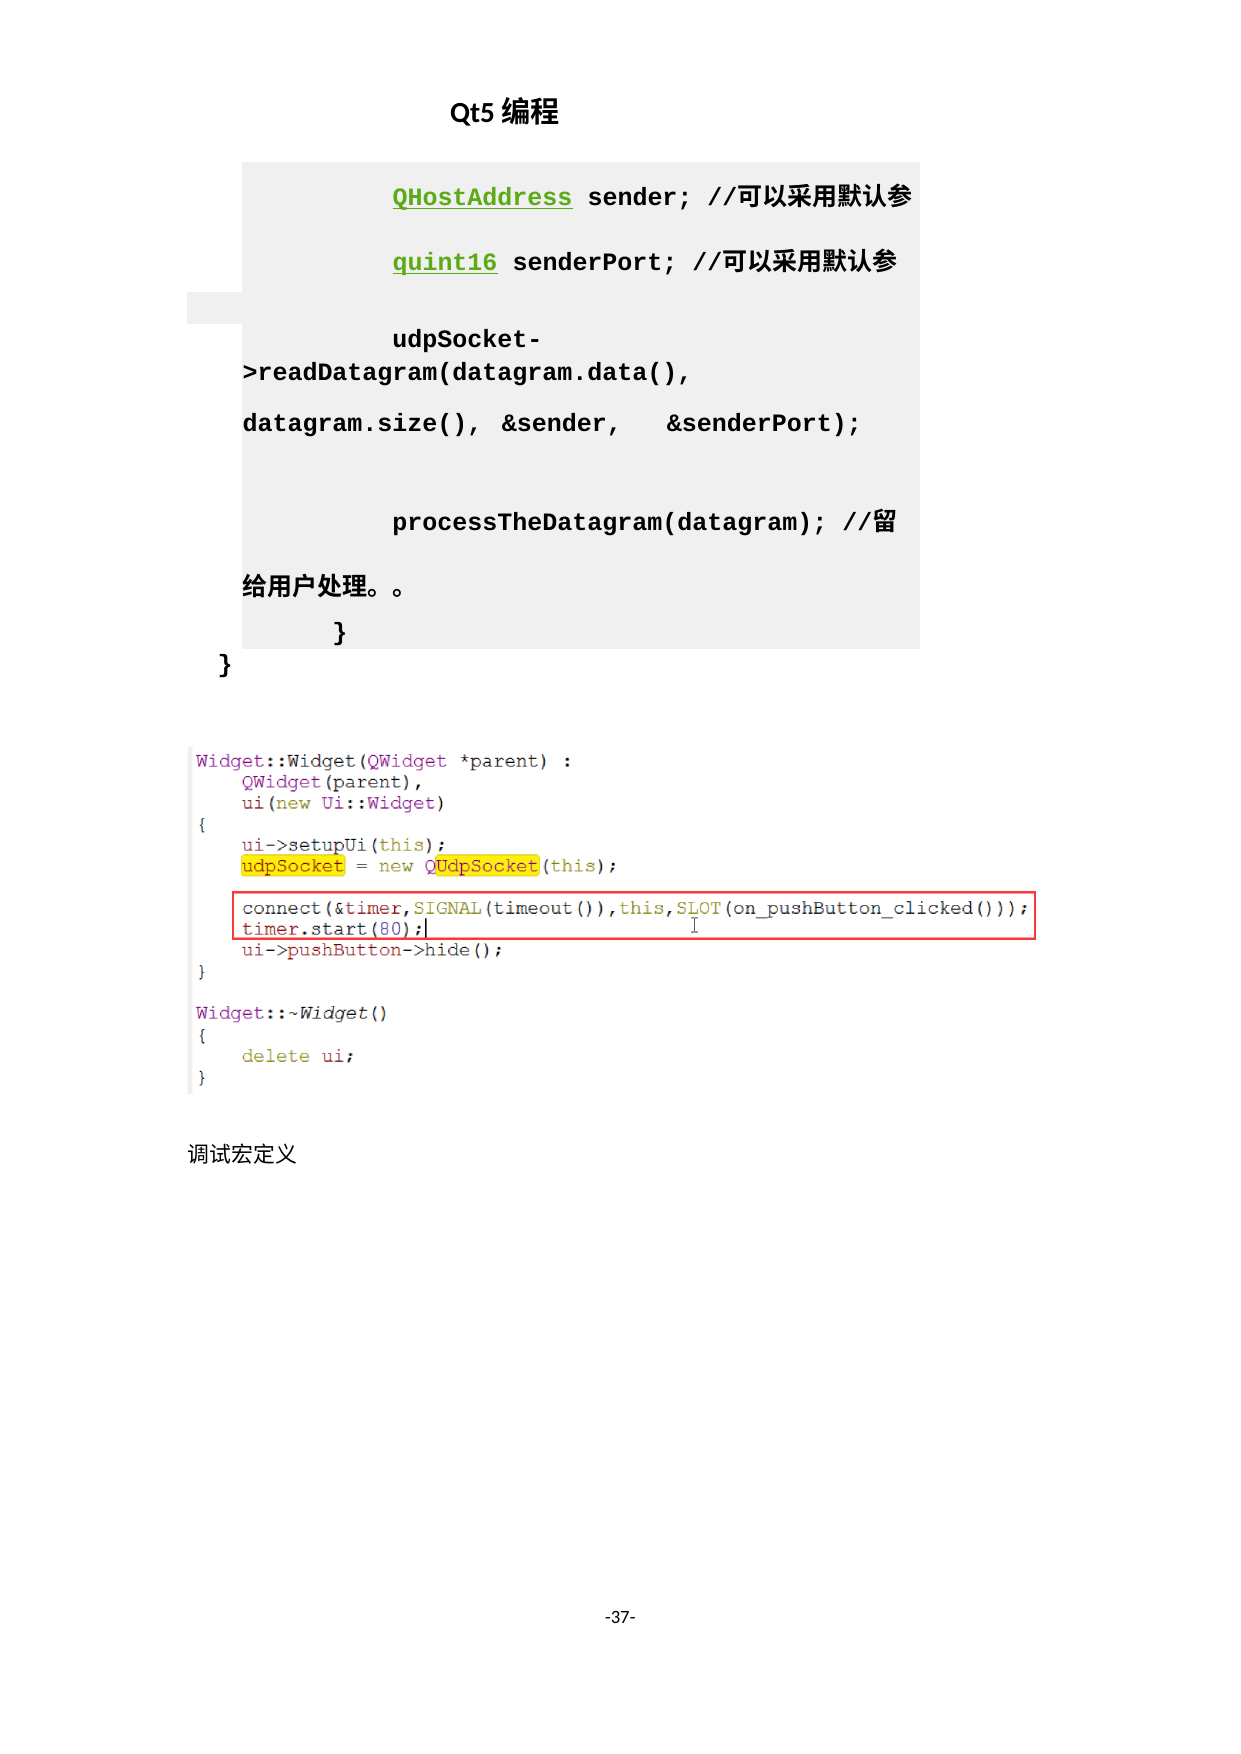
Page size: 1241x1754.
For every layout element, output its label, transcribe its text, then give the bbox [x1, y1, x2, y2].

text } [242, 617, 920, 649]
text QHostAddress sender; //可以采用默认参 [242, 162, 920, 227]
text processTheDatagram(datagram); //留给用户处理。。 [242, 487, 920, 617]
picture [187, 747, 1053, 1094]
text 调试宏定义 [187, 1137, 1053, 1169]
text quint16 senderPort; //可以采用默认参 [242, 227, 920, 292]
text udpSocket->readDatagram(datagram.data(), datagram.size(), &sender, &senderPort); [242, 324, 920, 454]
text } [187, 649, 1053, 682]
